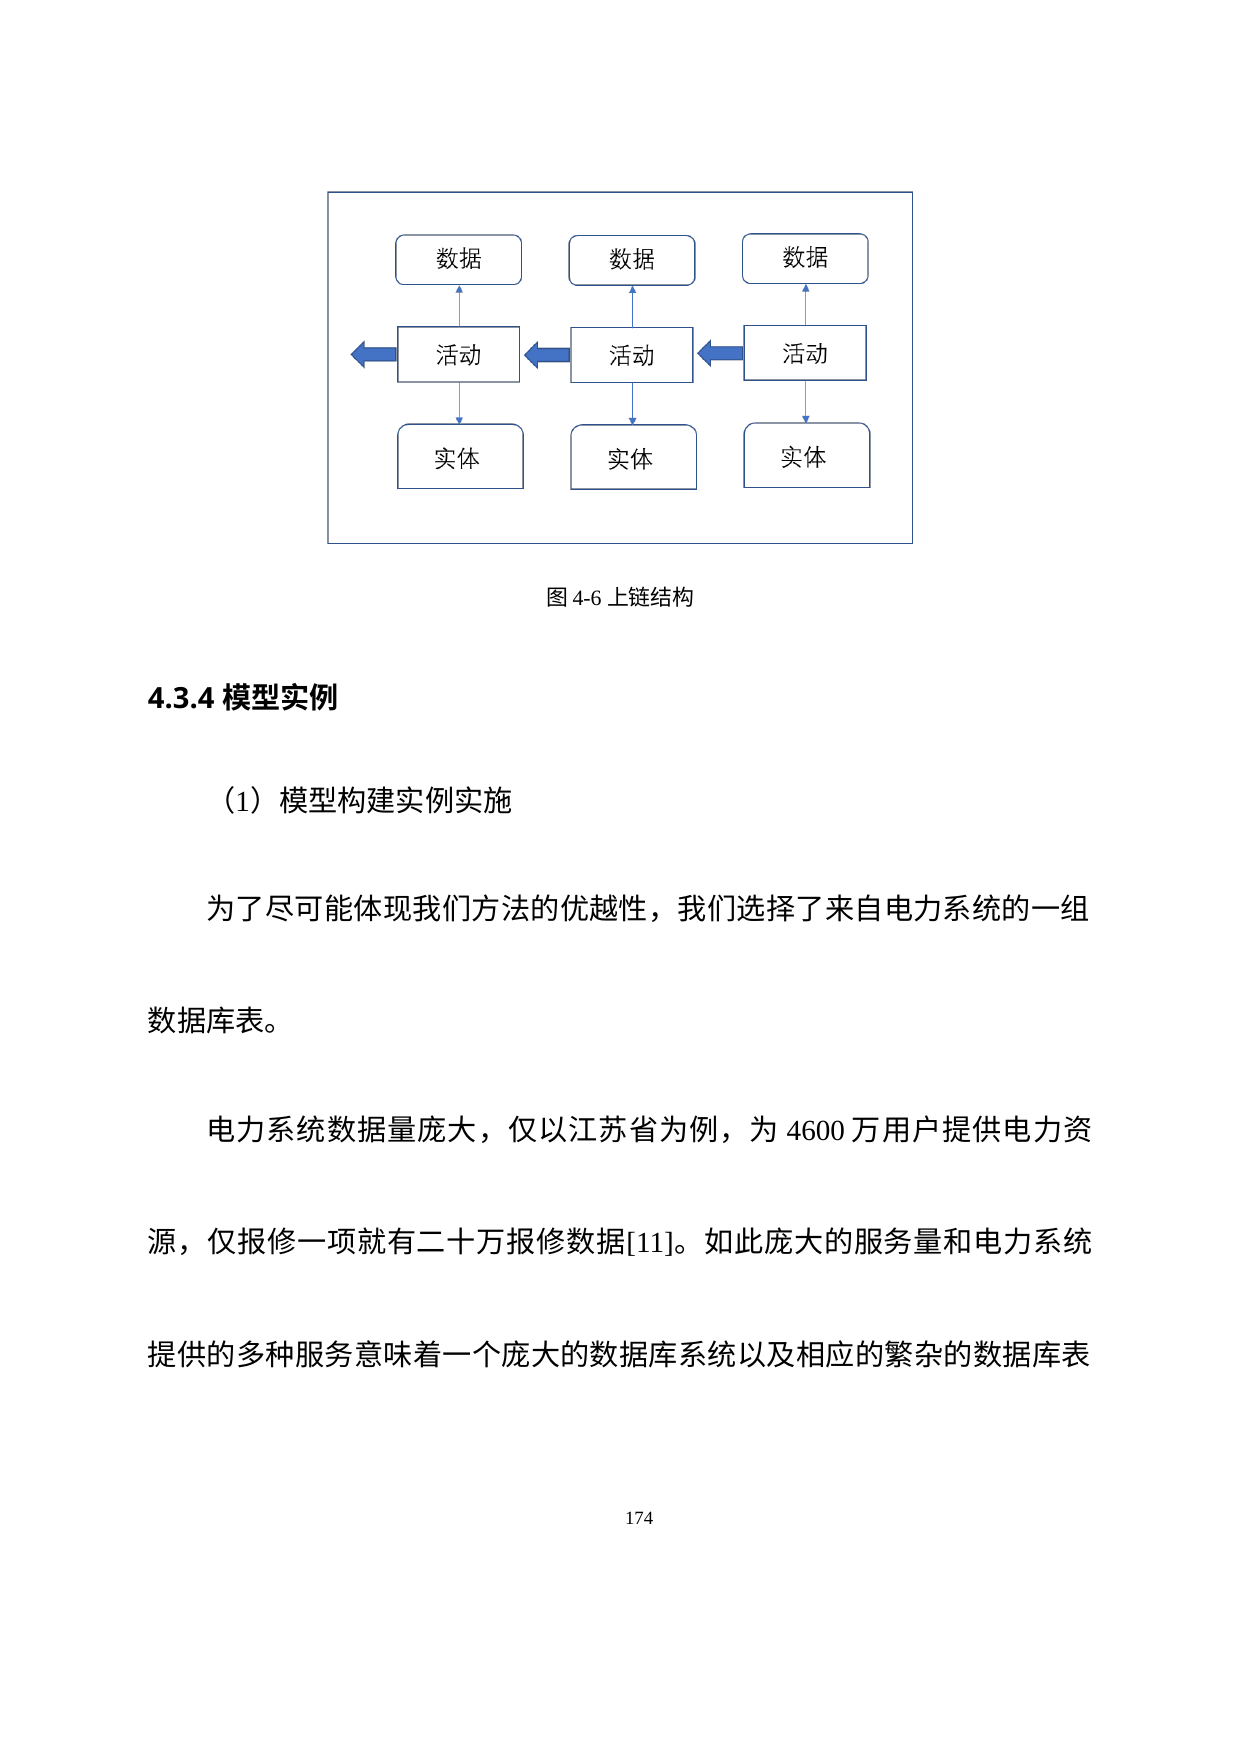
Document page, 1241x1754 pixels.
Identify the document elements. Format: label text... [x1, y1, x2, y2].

picture [327, 190, 913, 544]
text 4.3.4 模型实例 [148, 662, 1092, 730]
text 为了尽可能体现我们方法的优越性，我们选择了来自电力系统的一组数据库表。 [148, 872, 1092, 1053]
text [148, 1093, 1092, 1387]
text （1）模型构建实例实施 [148, 764, 1092, 832]
text 图4-6 上链结构 [148, 579, 1092, 613]
